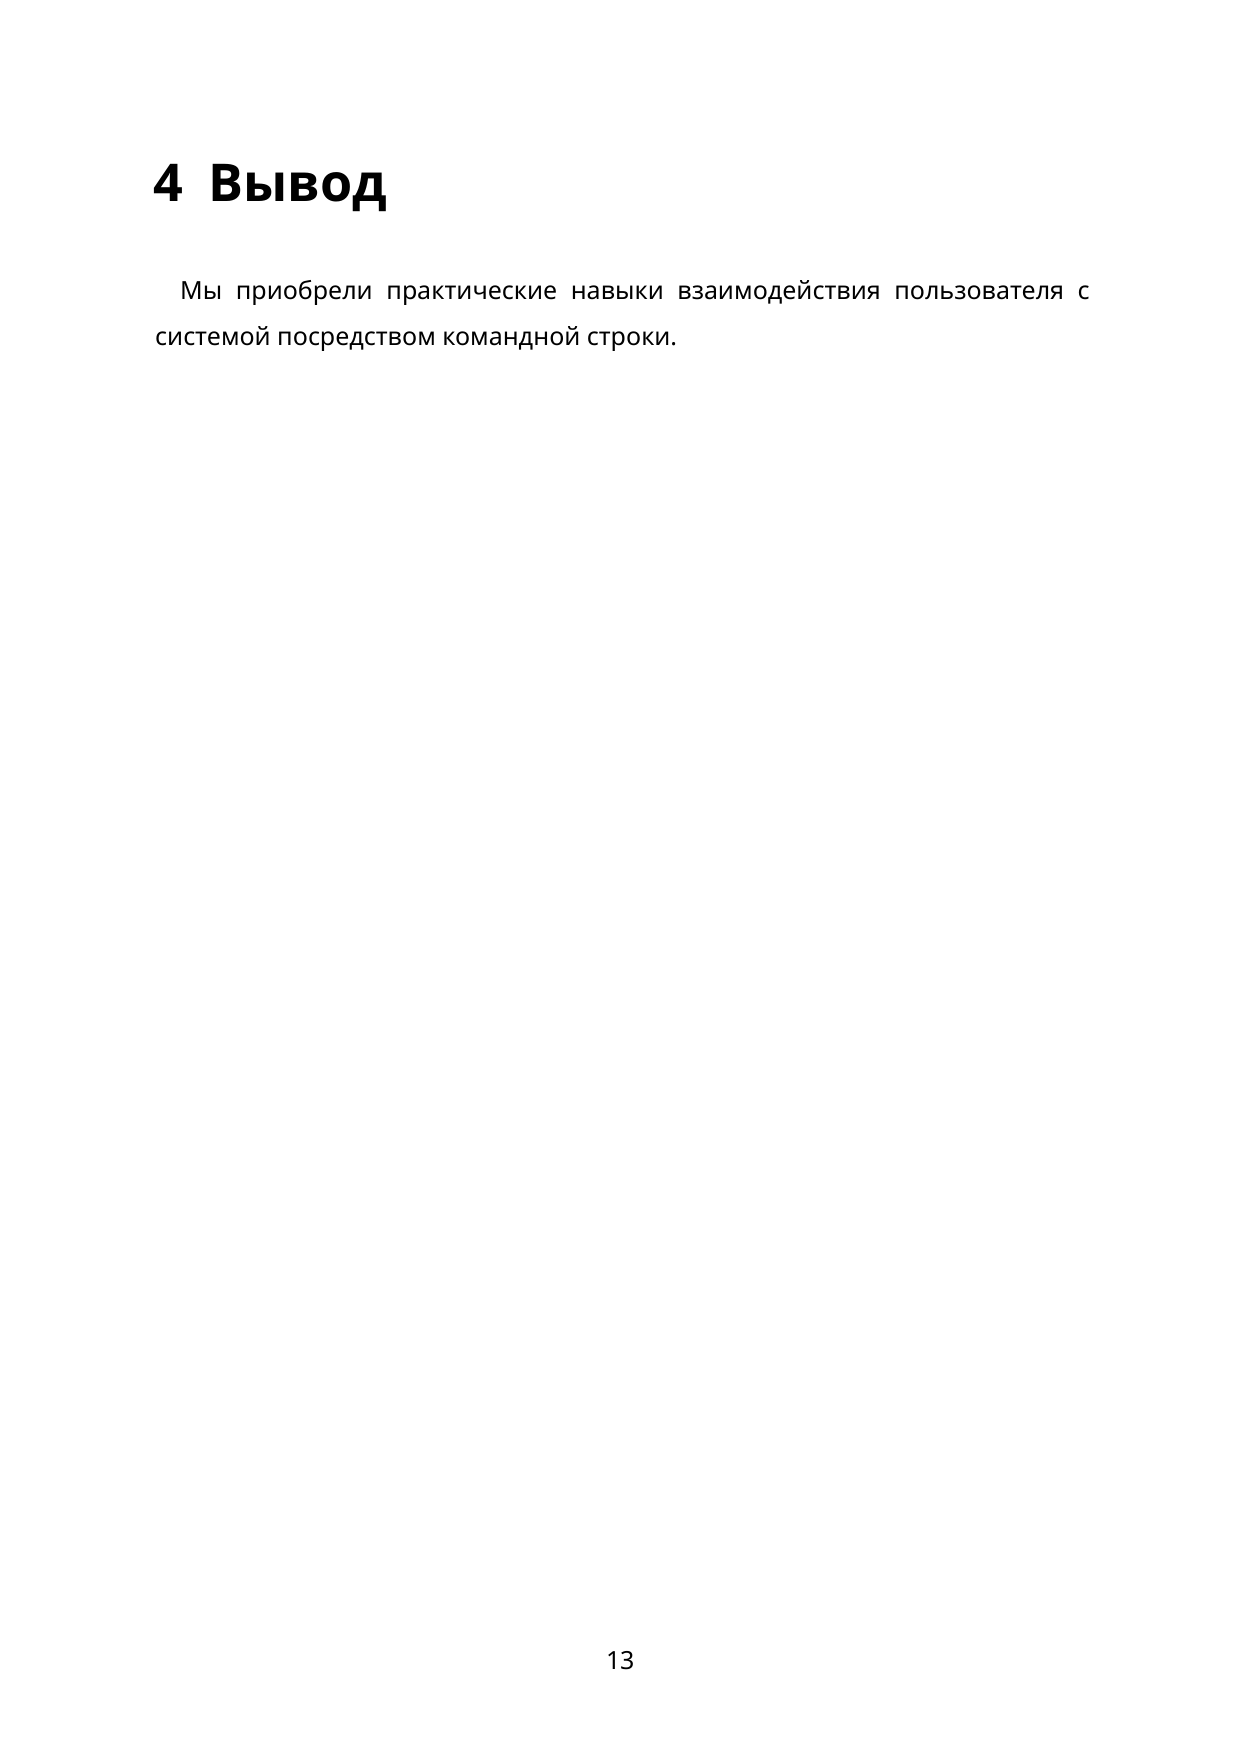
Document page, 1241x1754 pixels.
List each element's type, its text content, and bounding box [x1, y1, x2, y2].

text Мы приобрели практические навыки взаимодействия пользователя с системой посредством командной строки. [155, 273, 1090, 353]
list Вывод [153, 145, 1091, 216]
